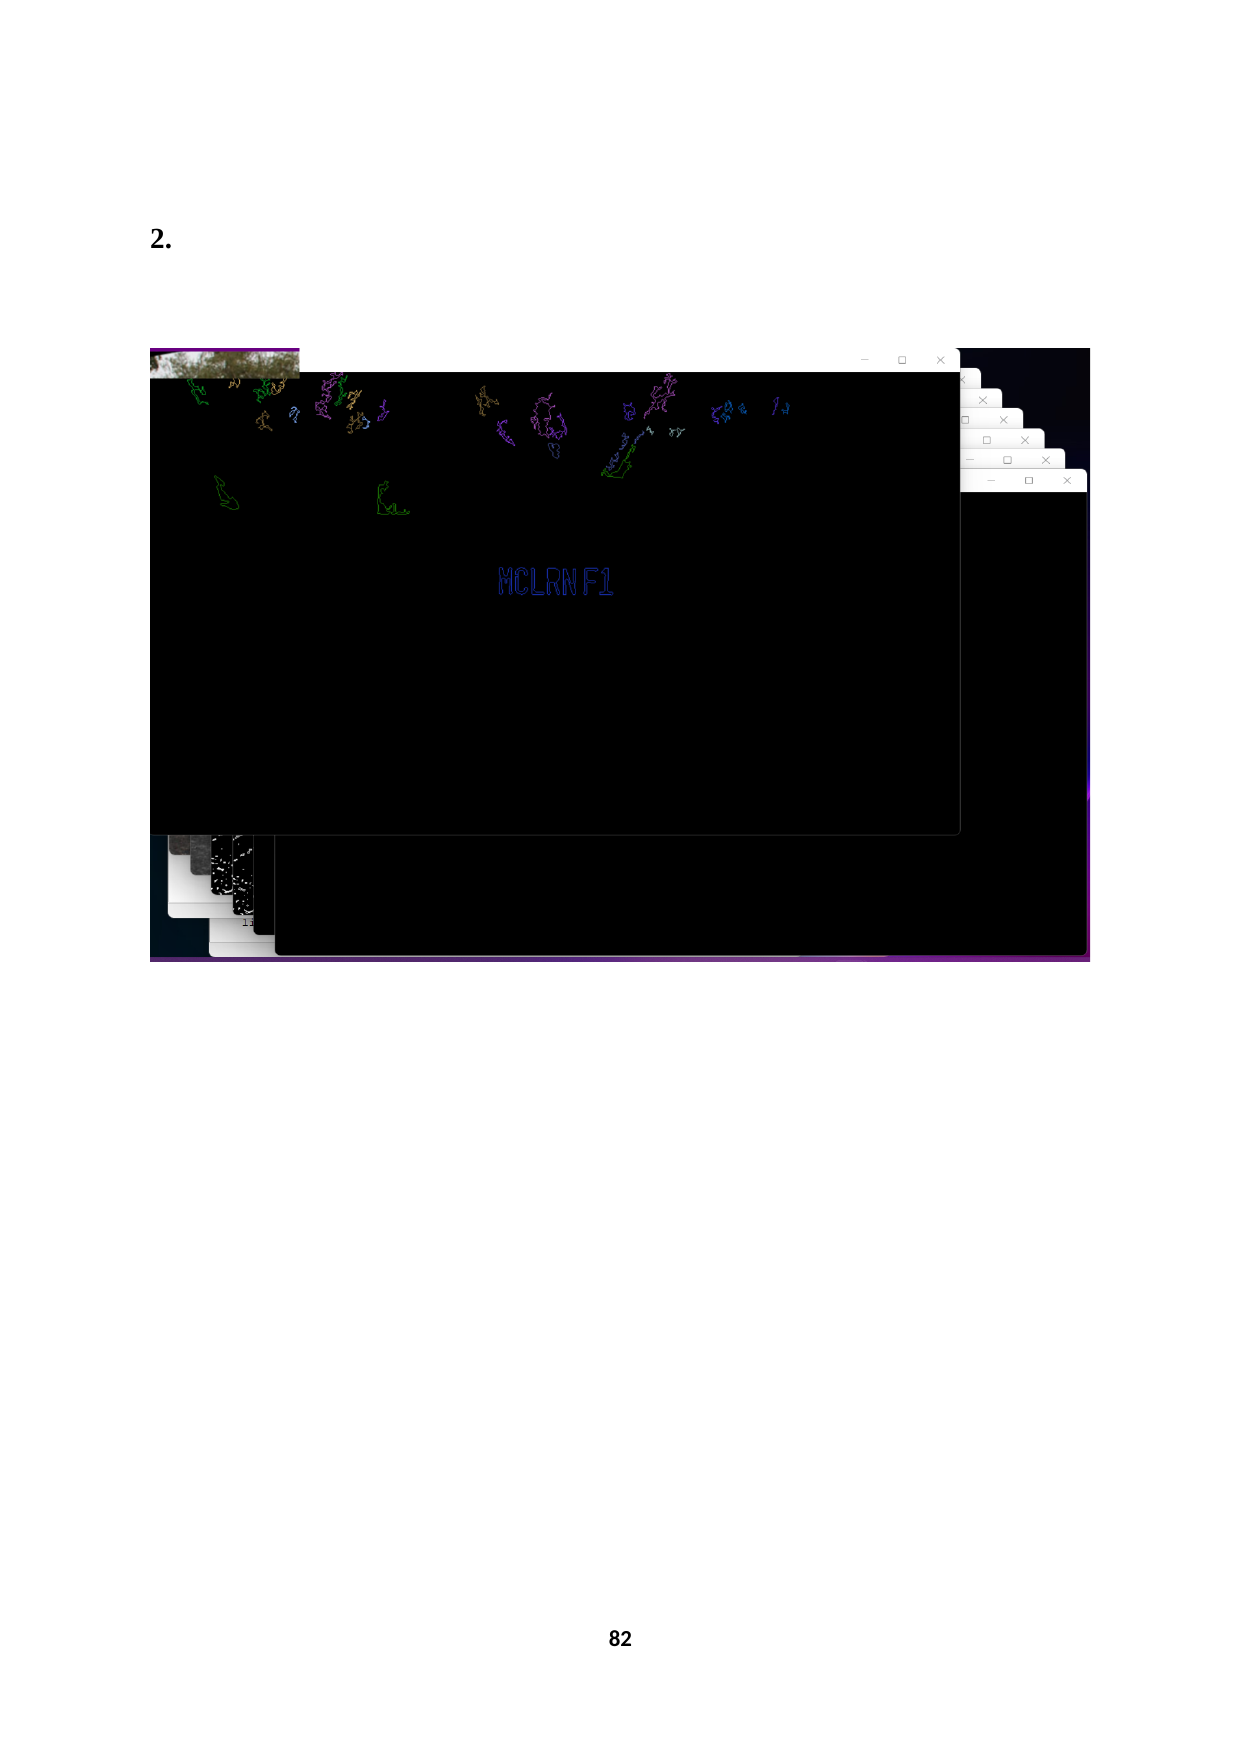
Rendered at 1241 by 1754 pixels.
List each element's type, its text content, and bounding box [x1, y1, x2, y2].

picture [150, 348, 1091, 962]
text 2. [150, 221, 1090, 255]
